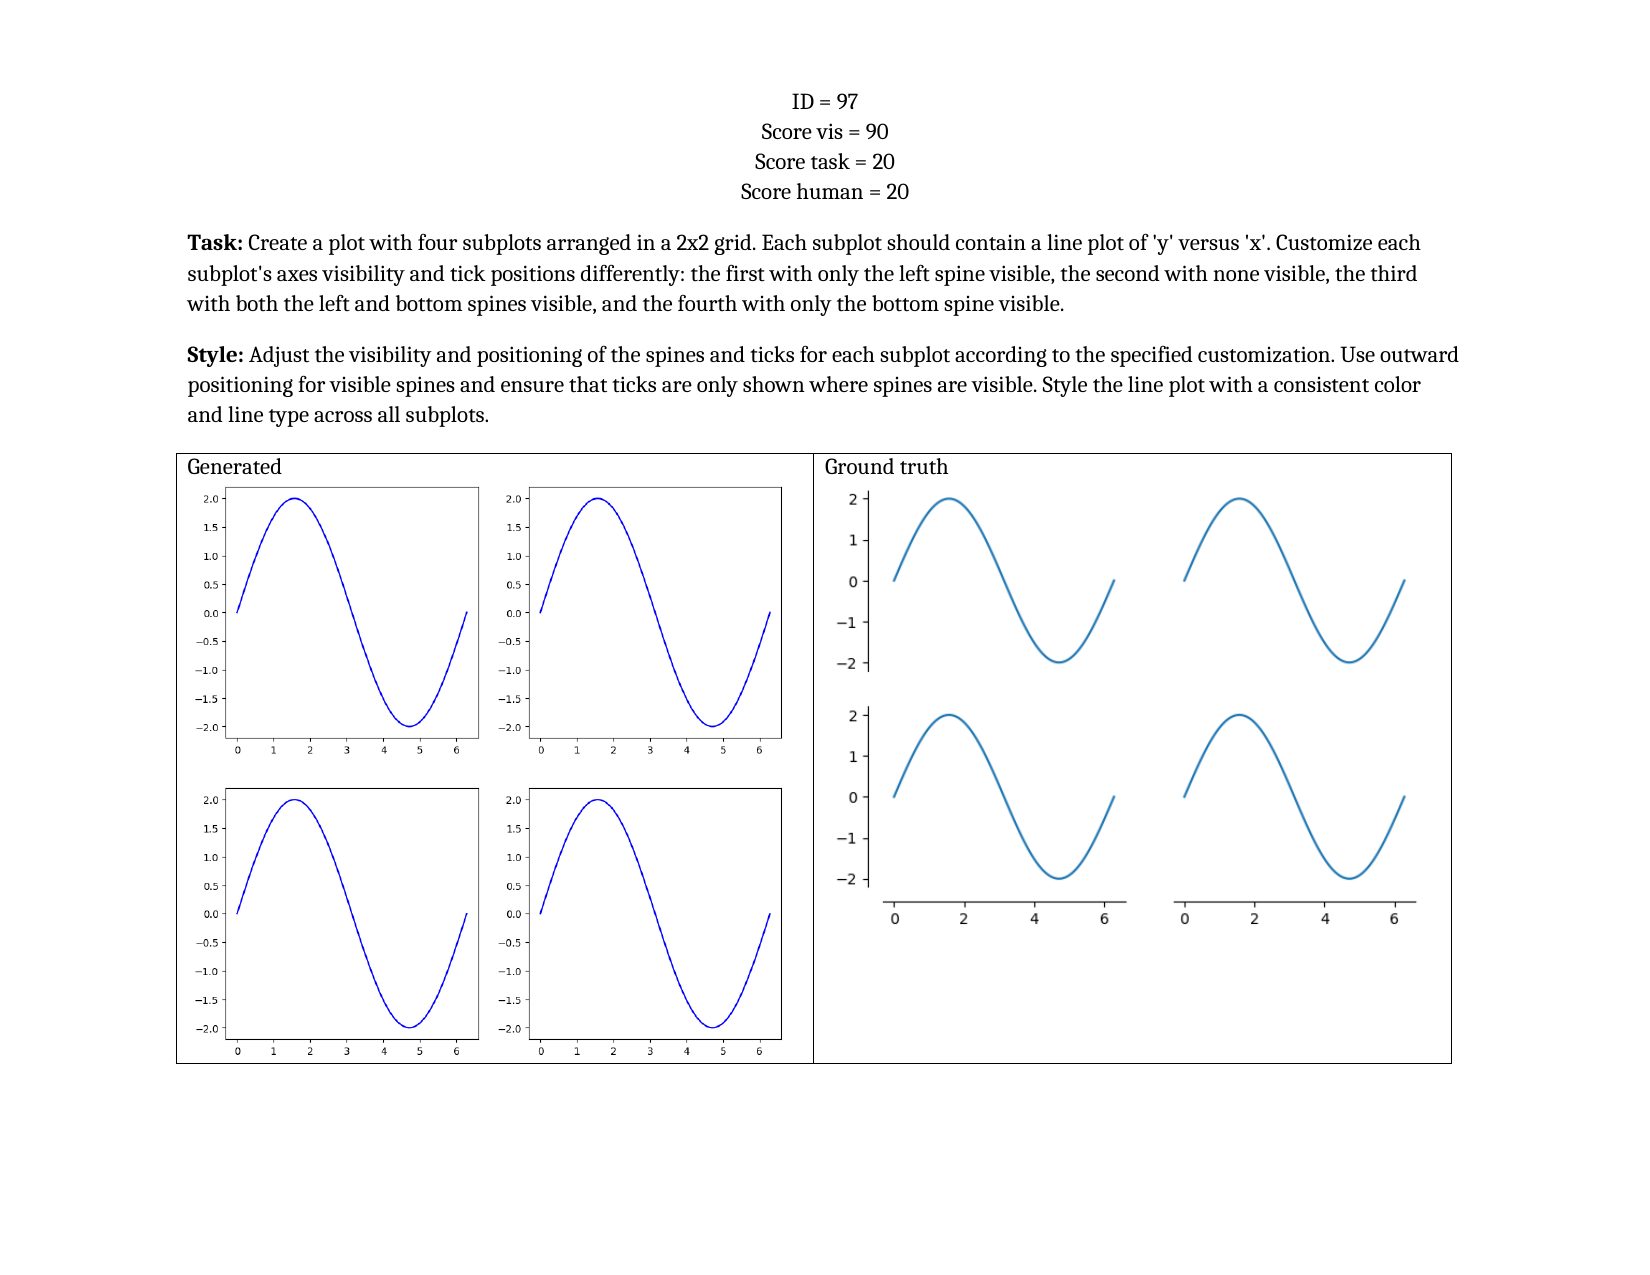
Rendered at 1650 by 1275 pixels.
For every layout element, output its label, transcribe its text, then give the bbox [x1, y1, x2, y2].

table_header Ground truth [814, 454, 1451, 1063]
picture [187, 480, 788, 1063]
text ID = 97 Score vis = 90 Score task = 20 Score human = 20 [187, 88, 1462, 206]
table_header Generated [177, 454, 813, 1063]
text Style: Adjust the visibility and positioning of the spines and ticks for each subplot according to the specified customization. Use outward positioning for visible spines and ensure that ticks are only shown where spines are visible. Style the line plot with a consistent color and line type across all subplots. [187, 342, 1462, 428]
text Task: Create a plot with four subplots arranged in a 2x2 grid. Each subplot should contain a line plot of 'y' versus 'x'. Customize each subplot's axes visibility and tick positions differently: the first with only the left spine visible, the second with none visible, the third with both the left and bottom spines visible, and the fourth with only the bottom spine visible. [187, 230, 1462, 317]
picture [825, 480, 1425, 938]
